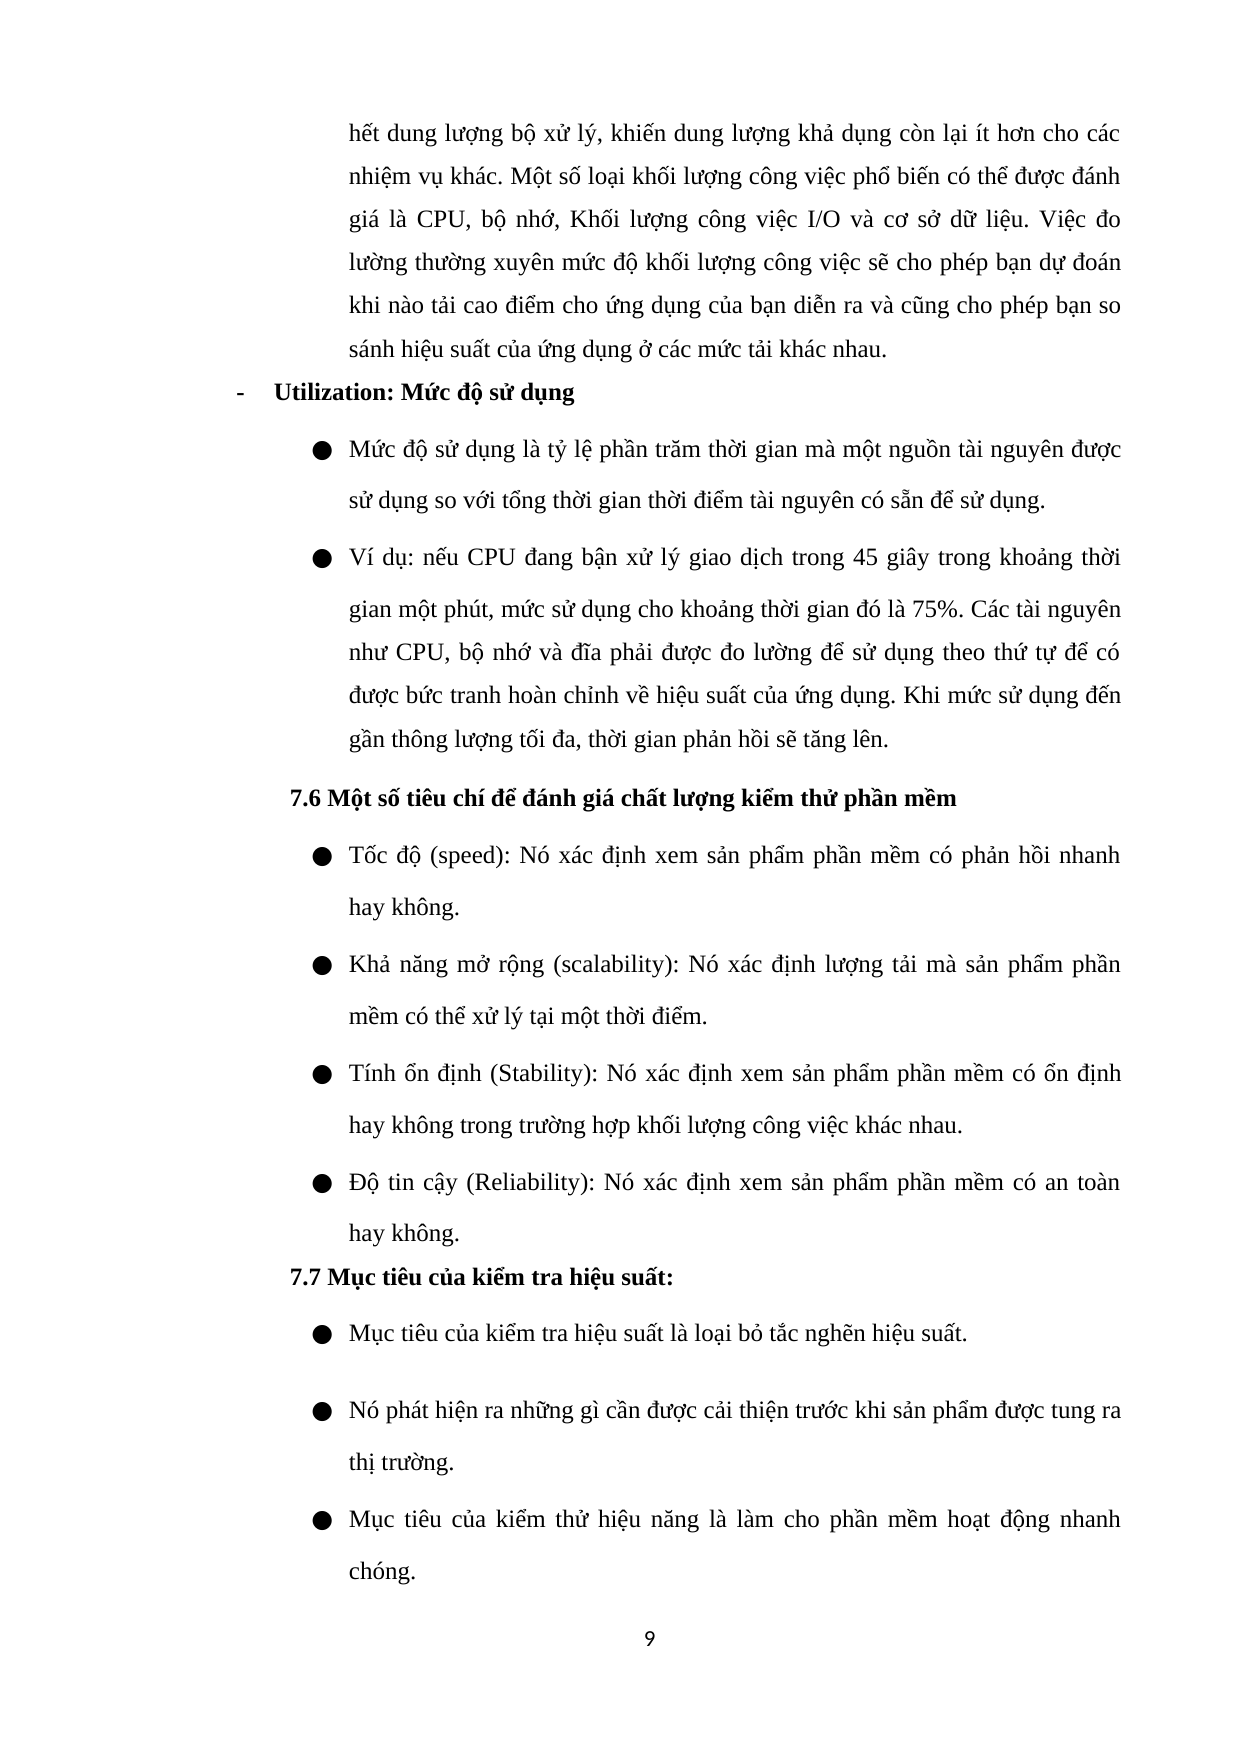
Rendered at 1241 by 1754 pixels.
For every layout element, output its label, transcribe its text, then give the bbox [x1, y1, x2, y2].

list Mức độ sử dụng là tỷ lệ phần trăm thời gian mà một nguồn tài nguyên được sử dụng so với tổng thời gian thời điểm tài nguyên có sẵn để sử dụng. [311, 420, 1122, 514]
list Khả năng mở rộng (scalability): Nó xác định lượng tải mà sản phẩm phần mềm có thể xử lý tại một thời điểm. [311, 935, 1122, 1030]
list Ví dụ: nếu CPU đang bận xử lý giao dịch trong 45 giây trong khoảng thời gian một phút, mức sử dụng cho khoảng thời gian đó là 75%. Các tài nguyên như CPU, bộ nhớ và đĩa phải được đo lường để sử dụng theo thứ tự để có được bức tranh hoàn chỉnh về hiệu suất của ứng dụng. Khi mức sử dụng đến gần thông lượng tối đa, thời gian phản hồi sẽ tăng lên. [311, 529, 1122, 752]
list Nó phát hiện ra những gì cần được cải thiện trước khi sản phẩm được tung ra thị trường. [311, 1382, 1122, 1476]
list Độ tin cậy (Reliability): Nó xác định xem sản phẩm phần mềm có an toàn hay không. [311, 1153, 1122, 1247]
list Utilization: Mức độ sử dụng [236, 377, 1122, 406]
list Mục tiêu của kiểm thử hiệu năng là làm cho phần mềm hoạt động nhanh chóng. [311, 1490, 1122, 1585]
list Mục tiêu của kiểm tra hiệu suất: [289, 1262, 1122, 1290]
list Tốc độ (speed): Nó xác định xem sản phẩm phần mềm có phản hồi nhanh hay không. [311, 827, 1122, 921]
subtitle Một số tiêu chí để đánh giá chất lượng kiểm thử phần mềm [289, 783, 1122, 812]
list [311, 118, 1122, 362]
list Tính ổn định (Stability): Nó xác định xem sản phẩm phần mềm có ổn định hay không trong trường hợp khối lượng công việc khác nhau. [311, 1044, 1122, 1138]
list Mục tiêu của kiểm tra hiệu suất là loại bỏ tắc nghẽn hiệu suất. [311, 1305, 1122, 1356]
